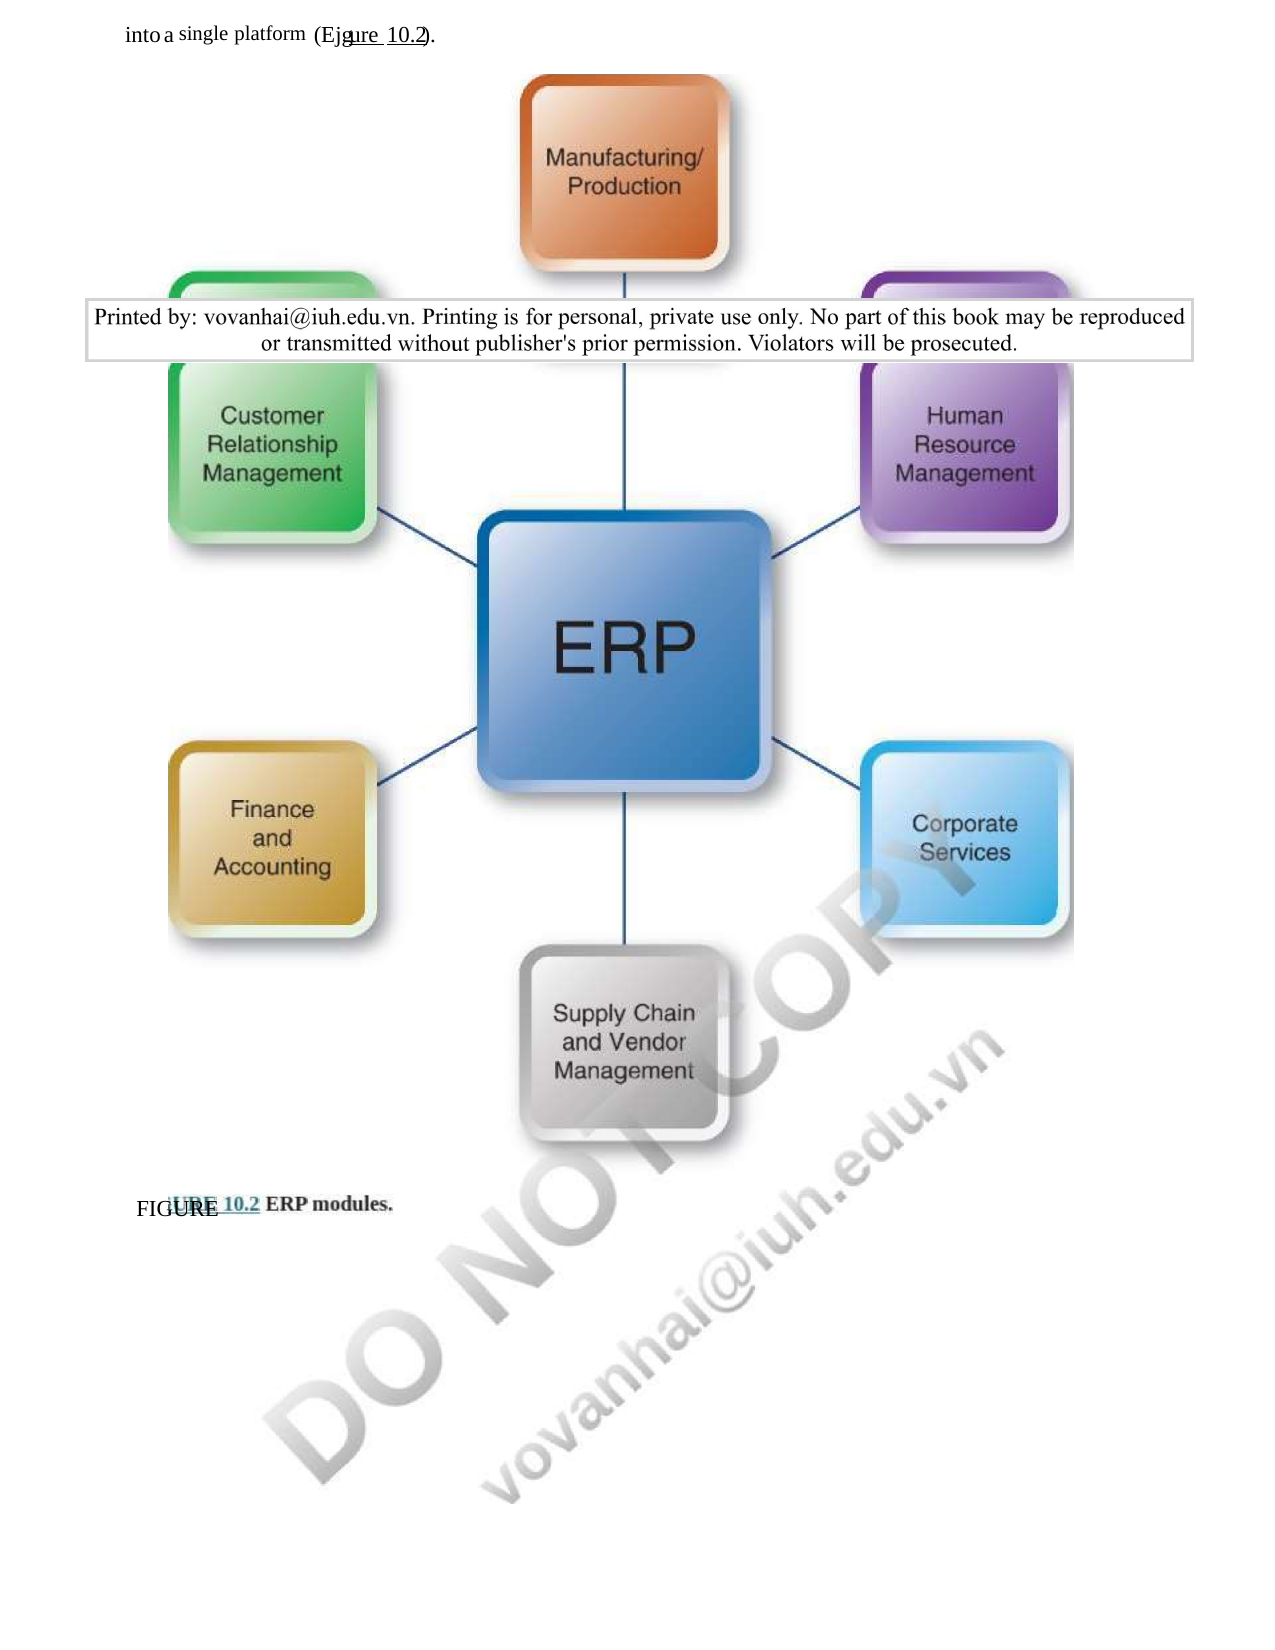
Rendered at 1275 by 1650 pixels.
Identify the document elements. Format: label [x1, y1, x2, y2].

picture [168, 363, 1074, 1504]
picture [85, 74, 1194, 362]
